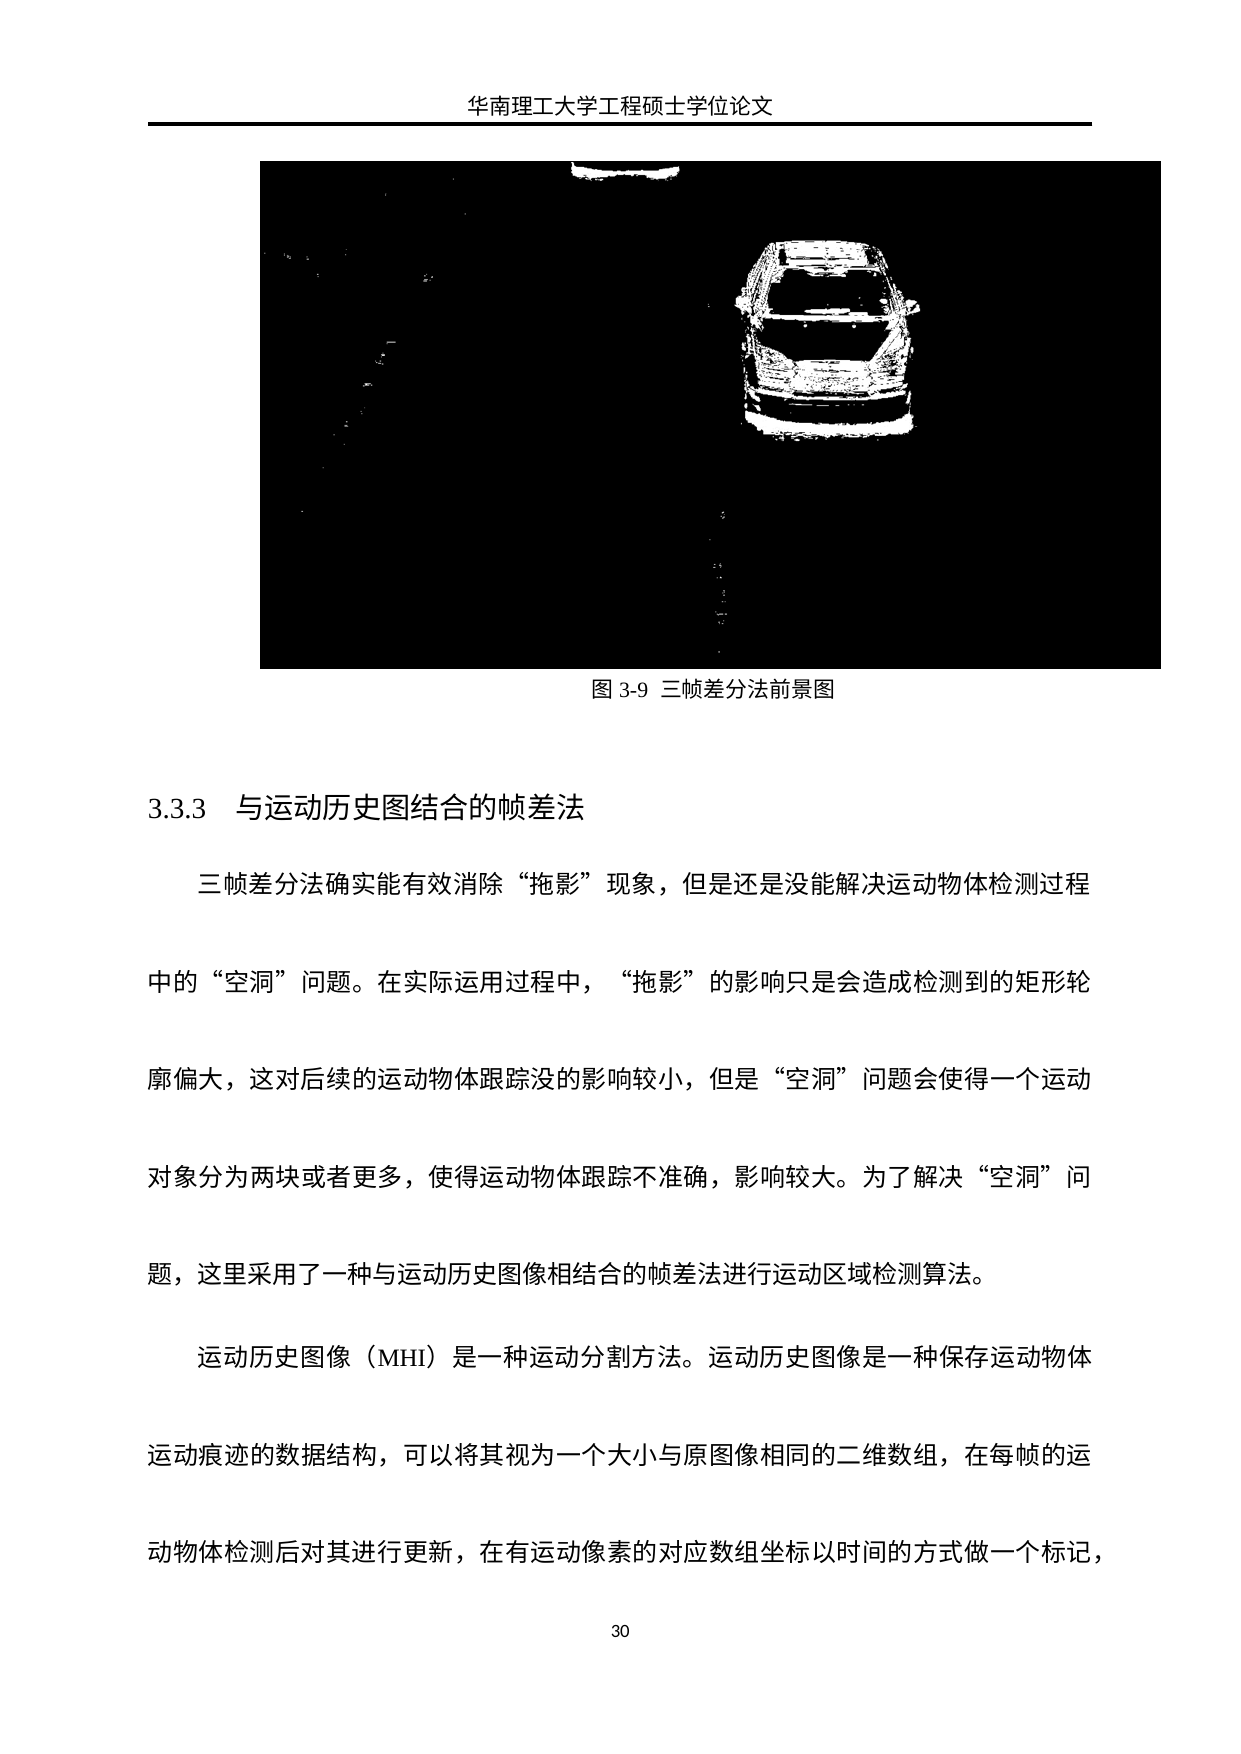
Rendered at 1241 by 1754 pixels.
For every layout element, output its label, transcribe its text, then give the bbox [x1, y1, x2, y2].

text 三帧差分法确实能有效消除“拖影”现象，但是还是没能解决运动物体检测过程中的“空洞”问题。在实际运用过程中，“拖影”的影响只是会造成检测到的矩形轮廓偏大，这对后续的运动物体跟踪没的影响较小，但是“空洞”问题会使得一个运动对象分为两块或者更多，使得运动物体跟踪不准确，影响较大。为了解决“空洞”问题，这里采用了一种与运动历史图像相结合的帧差法进行运动区域检测算法。 [148, 850, 1092, 1305]
list 与运动历史图结合的帧差法 [148, 773, 1092, 838]
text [148, 1323, 1092, 1583]
picture [261, 162, 1160, 668]
